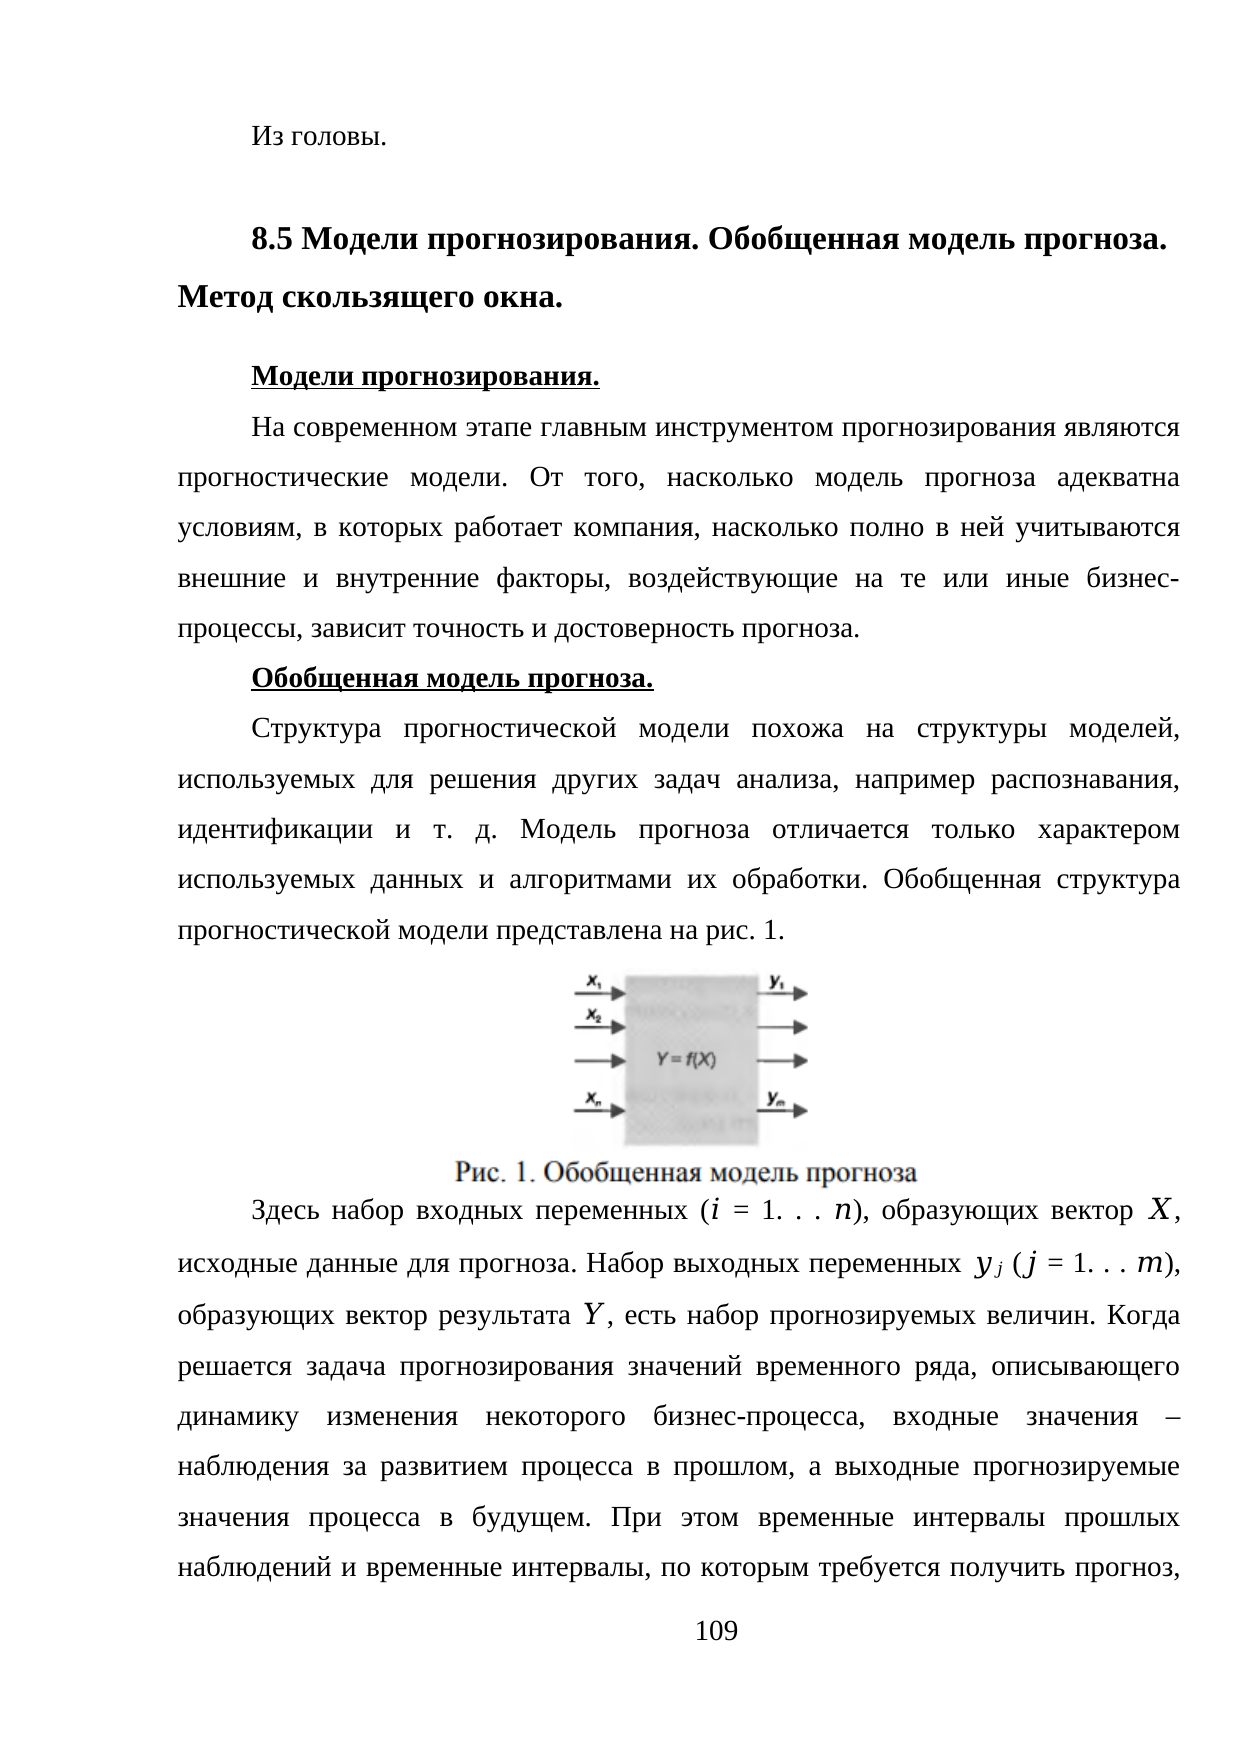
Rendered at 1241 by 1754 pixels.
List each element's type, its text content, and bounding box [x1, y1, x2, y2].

text Структура прогностической модели похожа на структуры моделей, используемых для решения других задач анализа, например распознавания, идентификации и т. д. Модель прогноза отличается только характером используемых данных и алгоритмами их обработки. Обобщенная структура прогностической модели представлена на рис. 1. [177, 711, 1181, 945]
text Из головы. [177, 118, 1181, 152]
subtitle 8.5 Модели прогнозирования. Обобщенная модель прогноза. Метод скользящего окна. [177, 218, 1181, 314]
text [177, 1190, 1181, 1582]
text На современном этапе главным инструментом прогнозирования являются прогностические модели. От того, насколько модель прогноза адекватна условиям, в которых работает компания, насколько полно в ней учитываются внешние и внутренние факторы, воздействующие на те или иные бизнес-процессы, зависит точность и достоверность прогноза. [177, 409, 1181, 643]
text Модели прогнозирования. [177, 358, 1181, 392]
picture [432, 962, 927, 1191]
text Обобщенная модель прогноза. [177, 660, 1181, 694]
